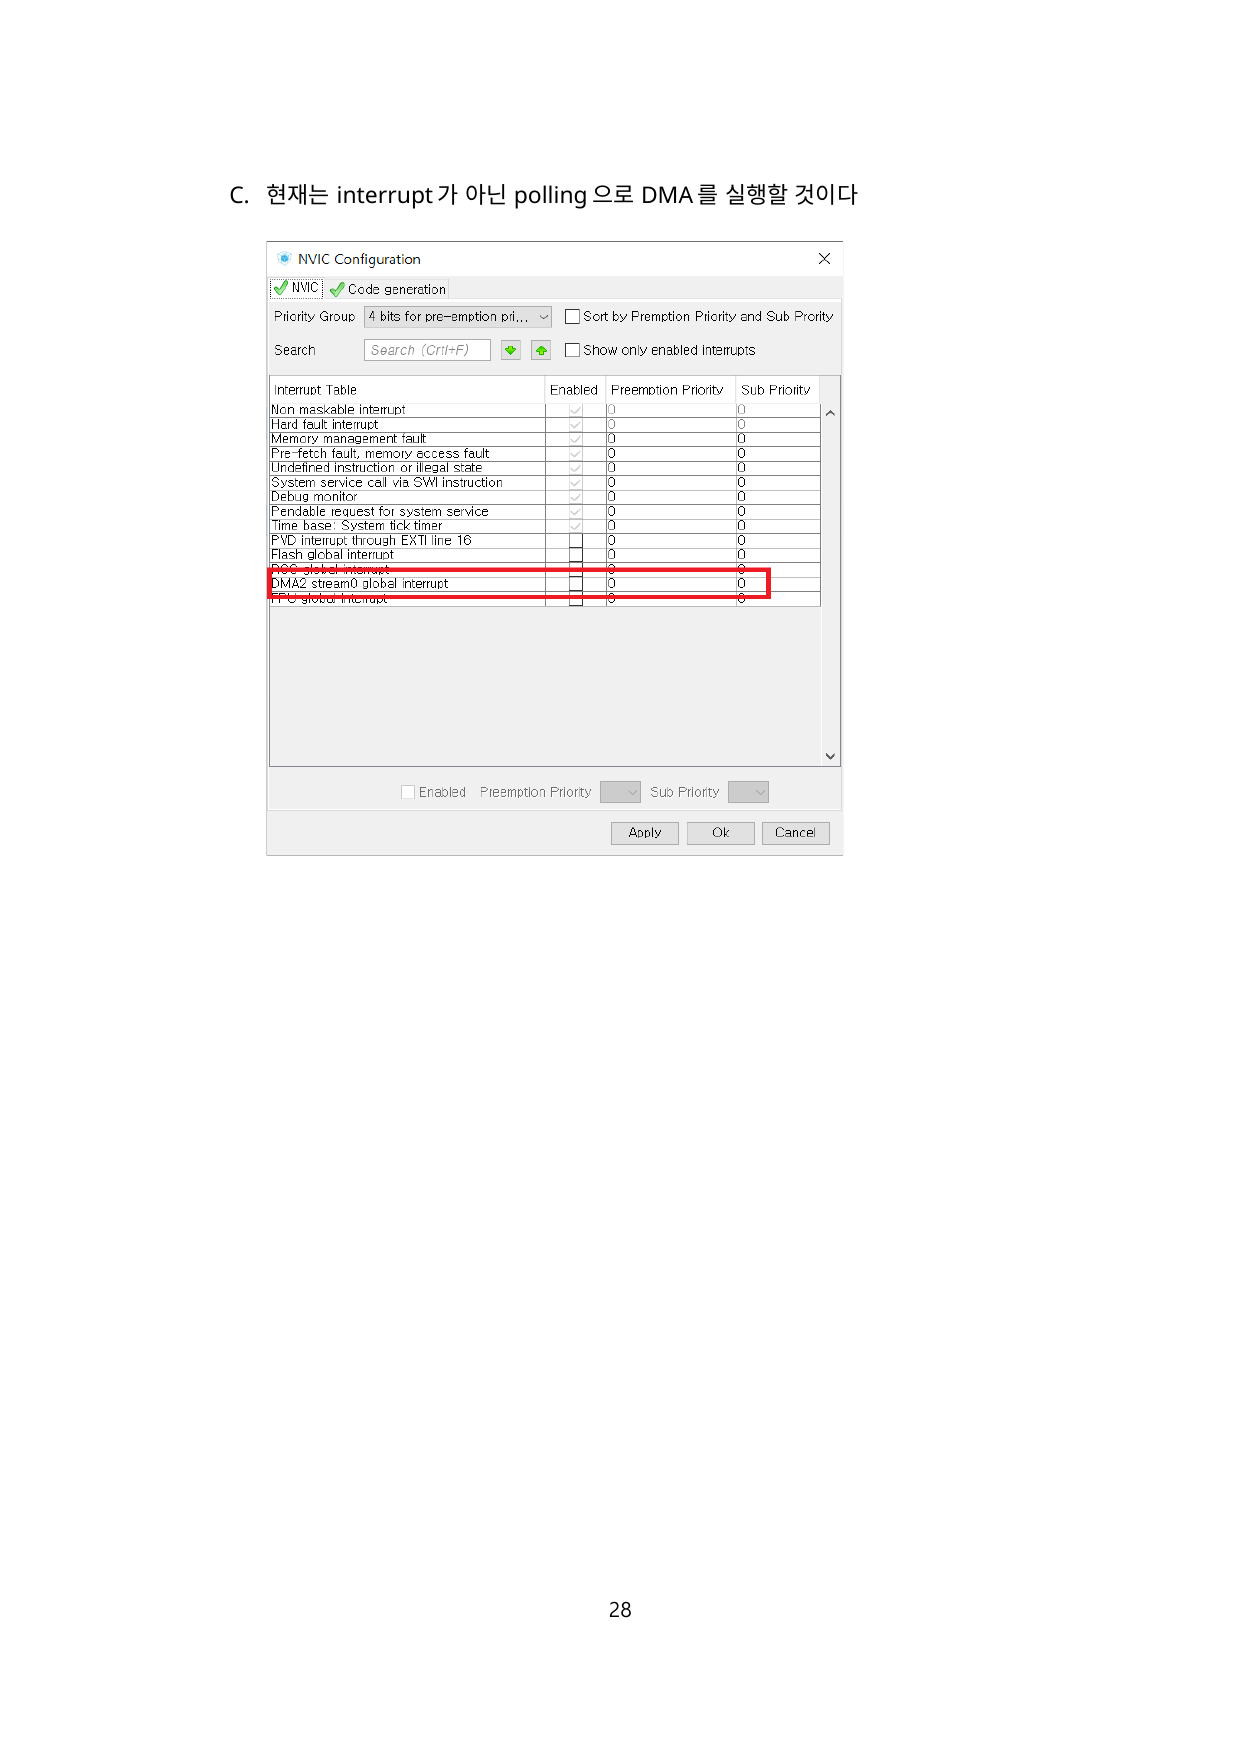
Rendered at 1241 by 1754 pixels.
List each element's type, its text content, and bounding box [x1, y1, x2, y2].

list 현재는 interrupt가 아닌 polling으로 DMA를 실행할 것이다 [229, 177, 1090, 211]
picture [266, 241, 844, 856]
